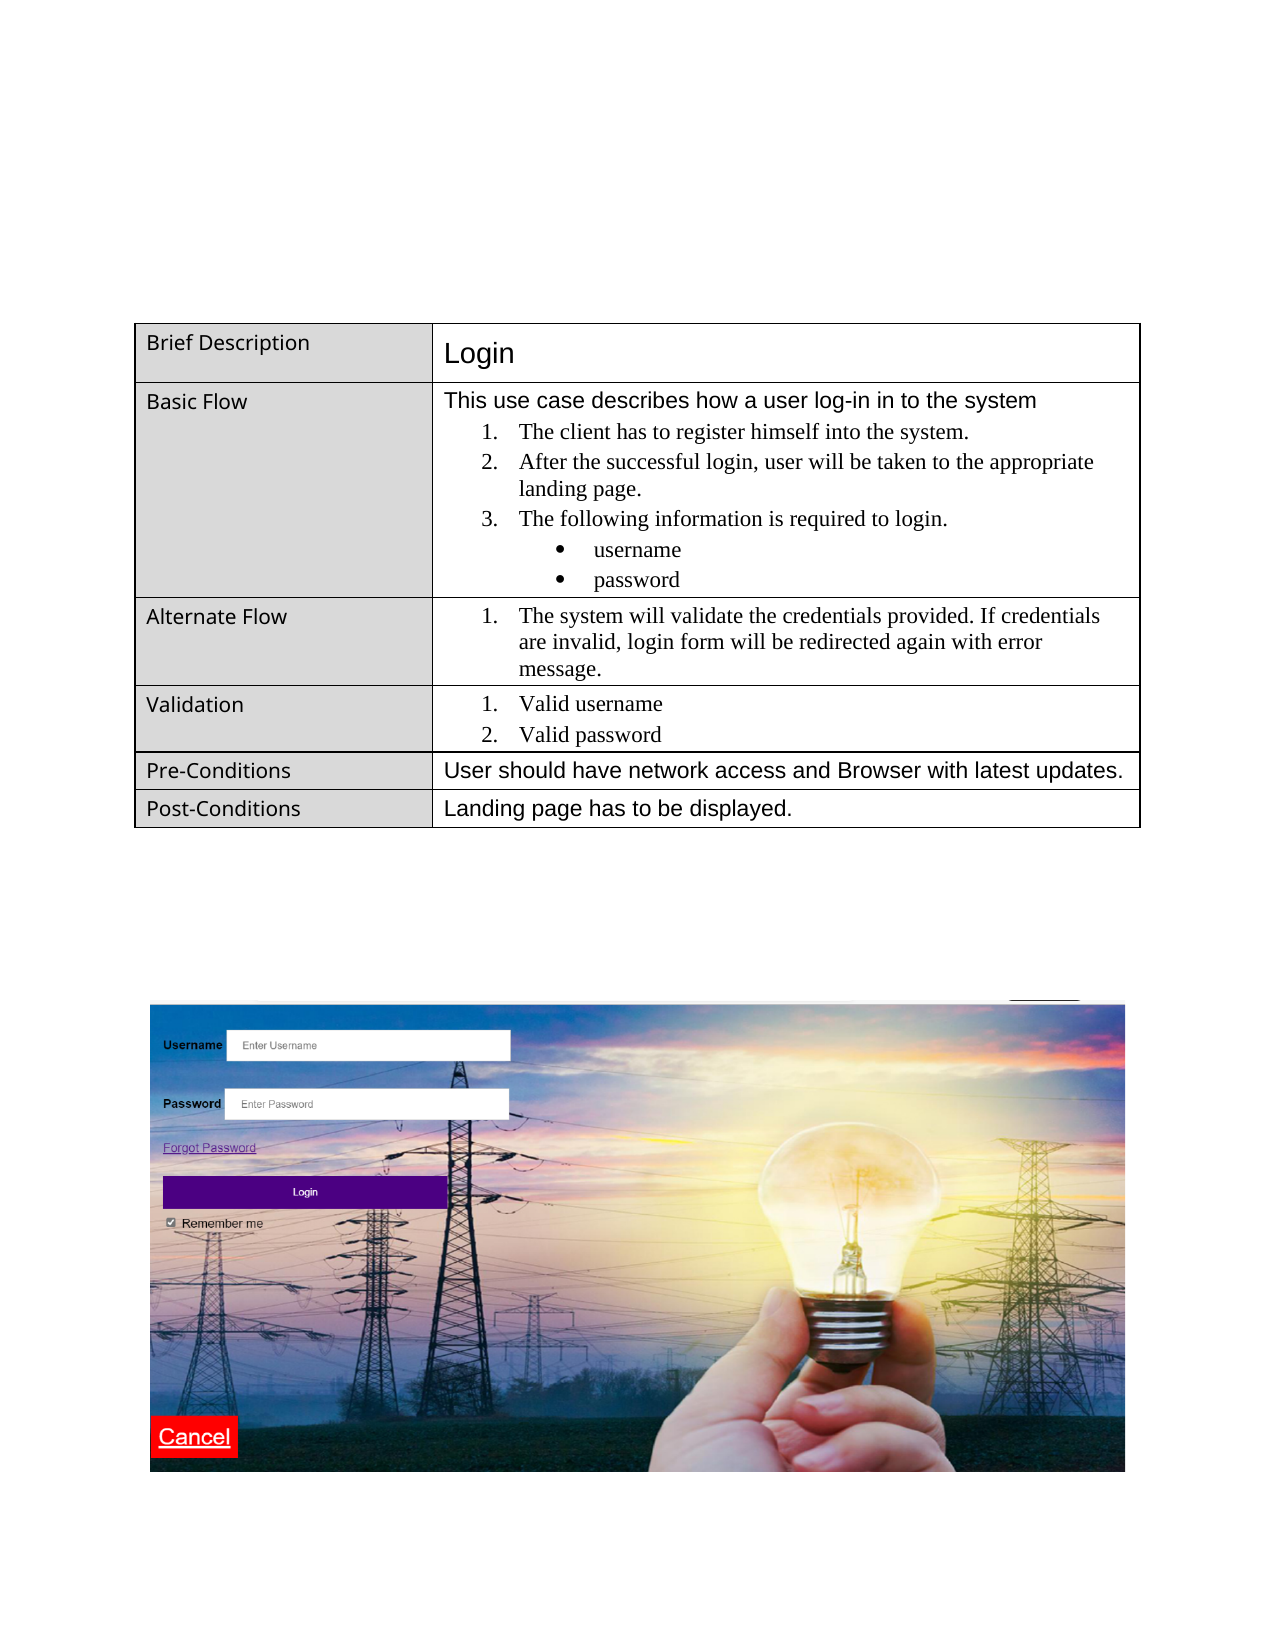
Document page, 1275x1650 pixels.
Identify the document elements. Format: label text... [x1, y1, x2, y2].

table_cell Landing page has to be displayed. [433, 790, 1139, 827]
table_cell User should have network access and Browser with latest updates. [433, 753, 1139, 789]
table_cell The system will validate the credentials provided. If credentials are invalid, login form will be redirected again with error message. [433, 598, 1139, 685]
table_cell Valid username Valid password [433, 686, 1139, 751]
table_cell Pre-Conditions [136, 753, 432, 789]
table_header Login [433, 324, 1139, 382]
table_cell This use case describes how a user log-in in to the system The client has to register himself into the system. After the successful login, user will be taken to the appropriate landing page. The following information is required to login. username password [433, 383, 1139, 597]
table_cell Post-Conditions [136, 790, 432, 827]
picture [150, 1000, 1125, 1472]
table_header Brief Description [136, 324, 432, 382]
table_cell Basic Flow [136, 383, 432, 597]
table_cell Validation [136, 686, 432, 751]
table_cell Alternate Flow [136, 598, 432, 685]
